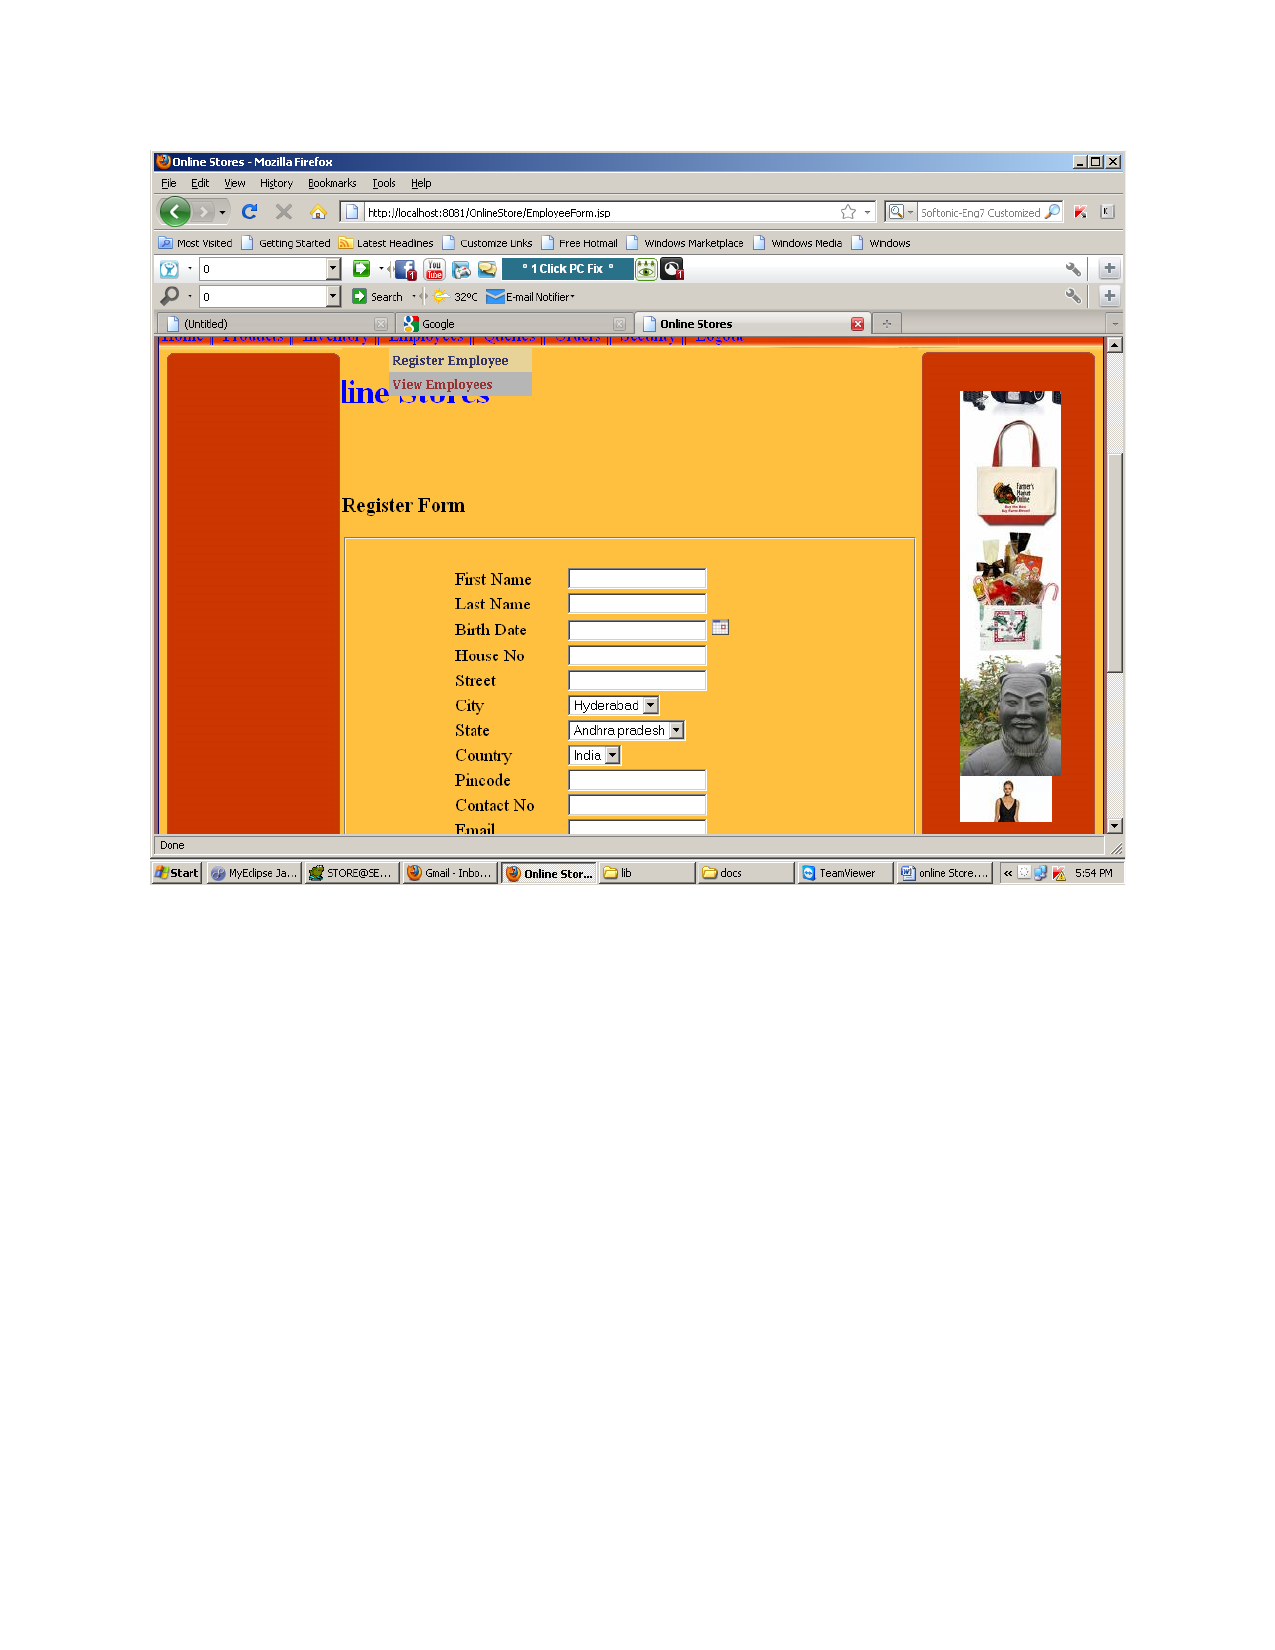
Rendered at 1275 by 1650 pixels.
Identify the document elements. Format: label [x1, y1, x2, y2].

picture [150, 150, 1125, 885]
